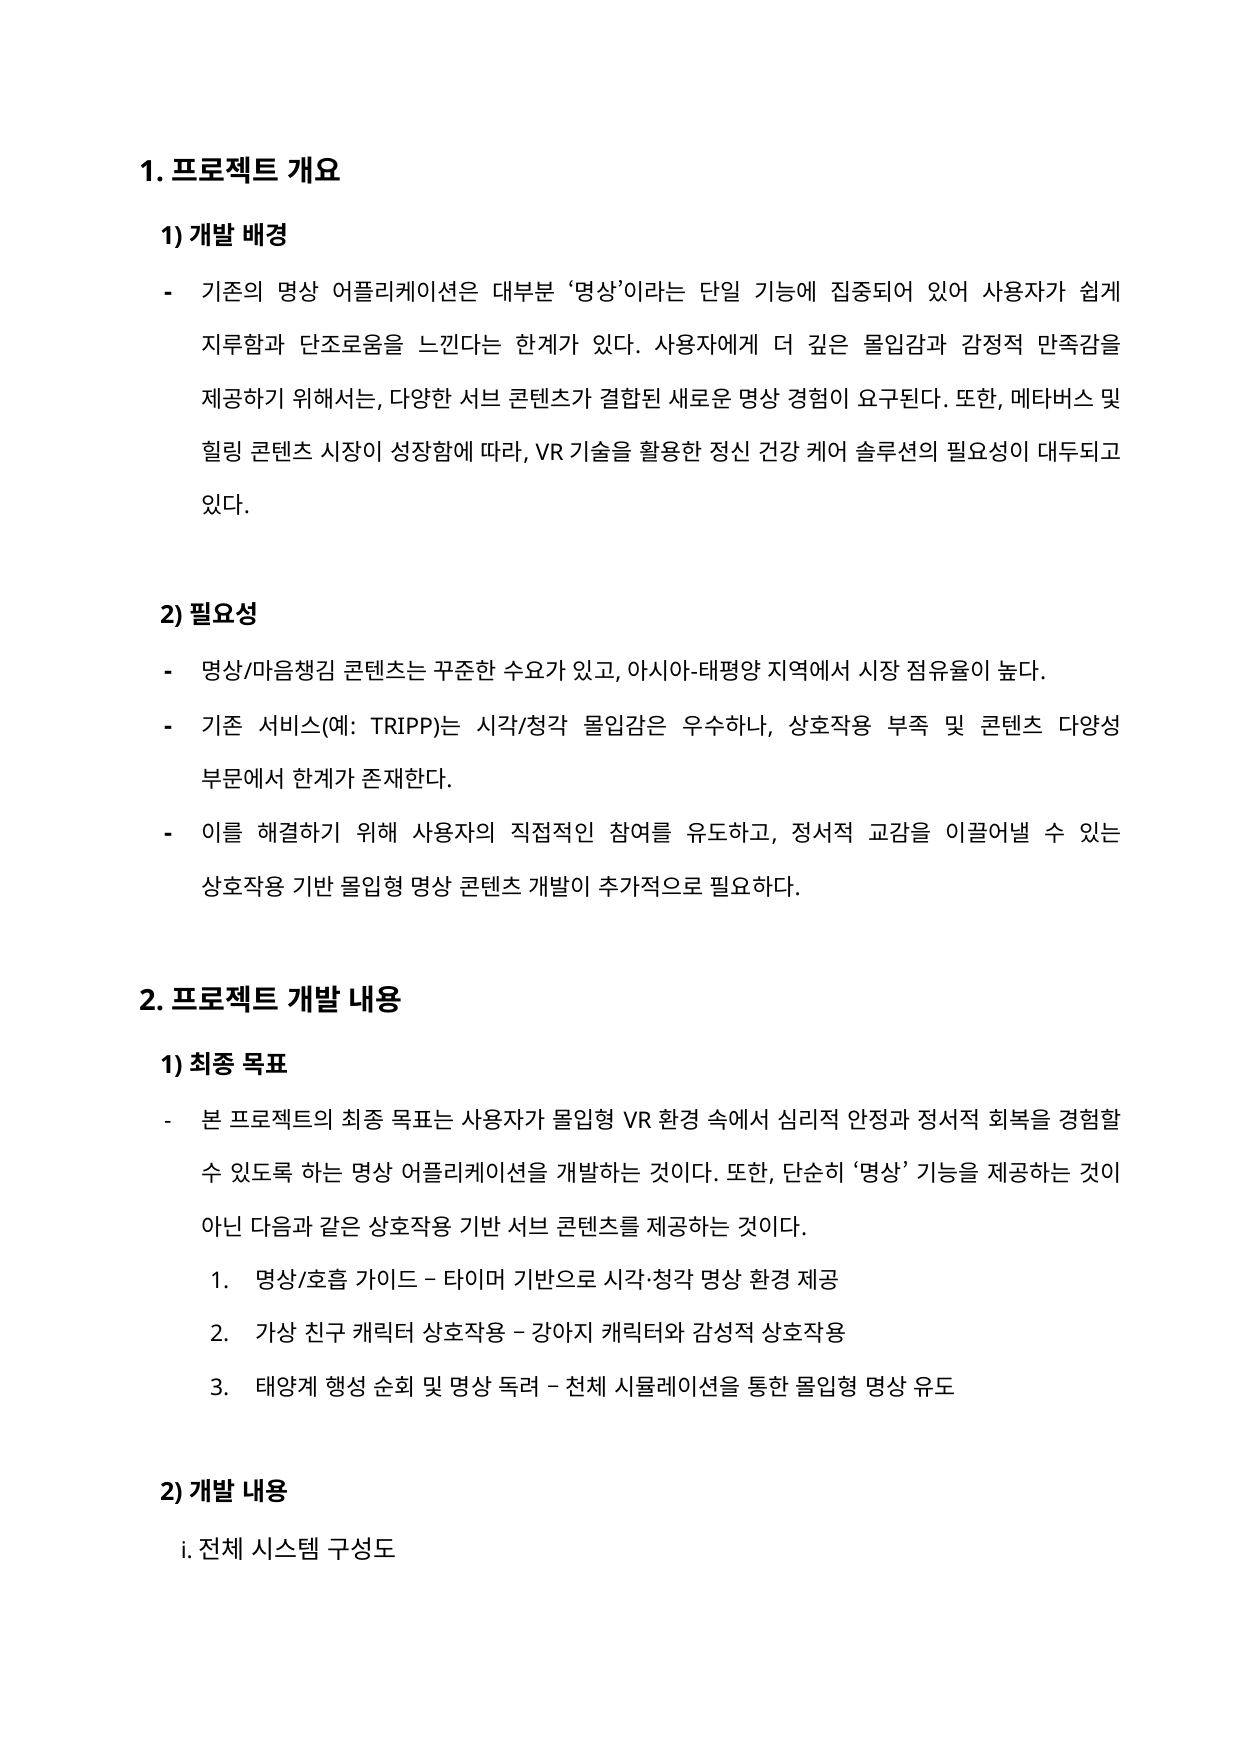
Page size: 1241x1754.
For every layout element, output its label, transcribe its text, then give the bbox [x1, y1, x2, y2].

list 최종 목표 [160, 1044, 1122, 1080]
list 기존의 명상 어플리케이션은 대부분 ‘명상’이라는 단일 기능에 집중되어 있어 사용자가 쉽게 지루함과 단조로움을 느낀다는 한계가 있다. 사용자에게 더 깊은 몰입감과 감정적 만족감을 제공하기 위해서는, 다양한 서브 콘텐츠가 결합된 새로운 명상 경험이 요구된다. 또한, 메타버스 및 힐링 콘텐츠 시장이 성장함에 따라, VR 기술을 활용한 정신 건강 케어 솔루션의 필요성이 대두되고 있다. [164, 273, 1122, 520]
list 개발 내용 [160, 1472, 1122, 1508]
list 프로젝트 개요 [139, 148, 1122, 190]
list 개발 배경 [160, 216, 1122, 252]
list 명상/호흡 가이드 – 타이머 기반으로 시각·청각 명상 환경 제공 [210, 1262, 1122, 1295]
list 기존 서비스(예: TRIPP)는 시각/청각 몰입감은 우수하나, 상호작용 부족 및 콘텐츠 다양성 부문에서 한계가 존재한다. [164, 707, 1122, 794]
list 명상/마음챙김 콘텐츠는 꾸준한 수요가 있고, 아시아-태평양 지역에서 시장 점유율이 높다. [164, 653, 1122, 687]
list 가상 친구 캐릭터 상호작용 – 강아지 캐릭터와 감성적 상호작용 [210, 1315, 1122, 1348]
list 전체 시스템 구성도 [181, 1530, 1122, 1566]
list 이를 해결하기 위해 사용자의 직접적인 참여를 유도하고, 정서적 교감을 이끌어낼 수 있는 상호작용 기반 몰입형 명상 콘텐츠 개발이 추가적으로 필요하다. [164, 814, 1122, 902]
list 본 프로젝트의 최종 목표는 사용자가 몰입형 VR 환경 속에서 심리적 안정과 정서적 회복을 경험할 수 있도록 하는 명상 어플리케이션을 개발하는 것이다. 또한, 단순히 ‘명상’ 기능을 제공하는 것이 아닌 다음과 같은 상호작용 기반 서브 콘텐츠를 제공하는 것이다. [164, 1102, 1122, 1242]
list 필요성 [160, 595, 1122, 631]
list 태양계 행성 순회 및 명상 독려 – 천체 시뮬레이션을 통한 몰입형 명상 유도 [210, 1368, 1122, 1402]
list 프로젝트 개발 내용 [139, 976, 1122, 1019]
